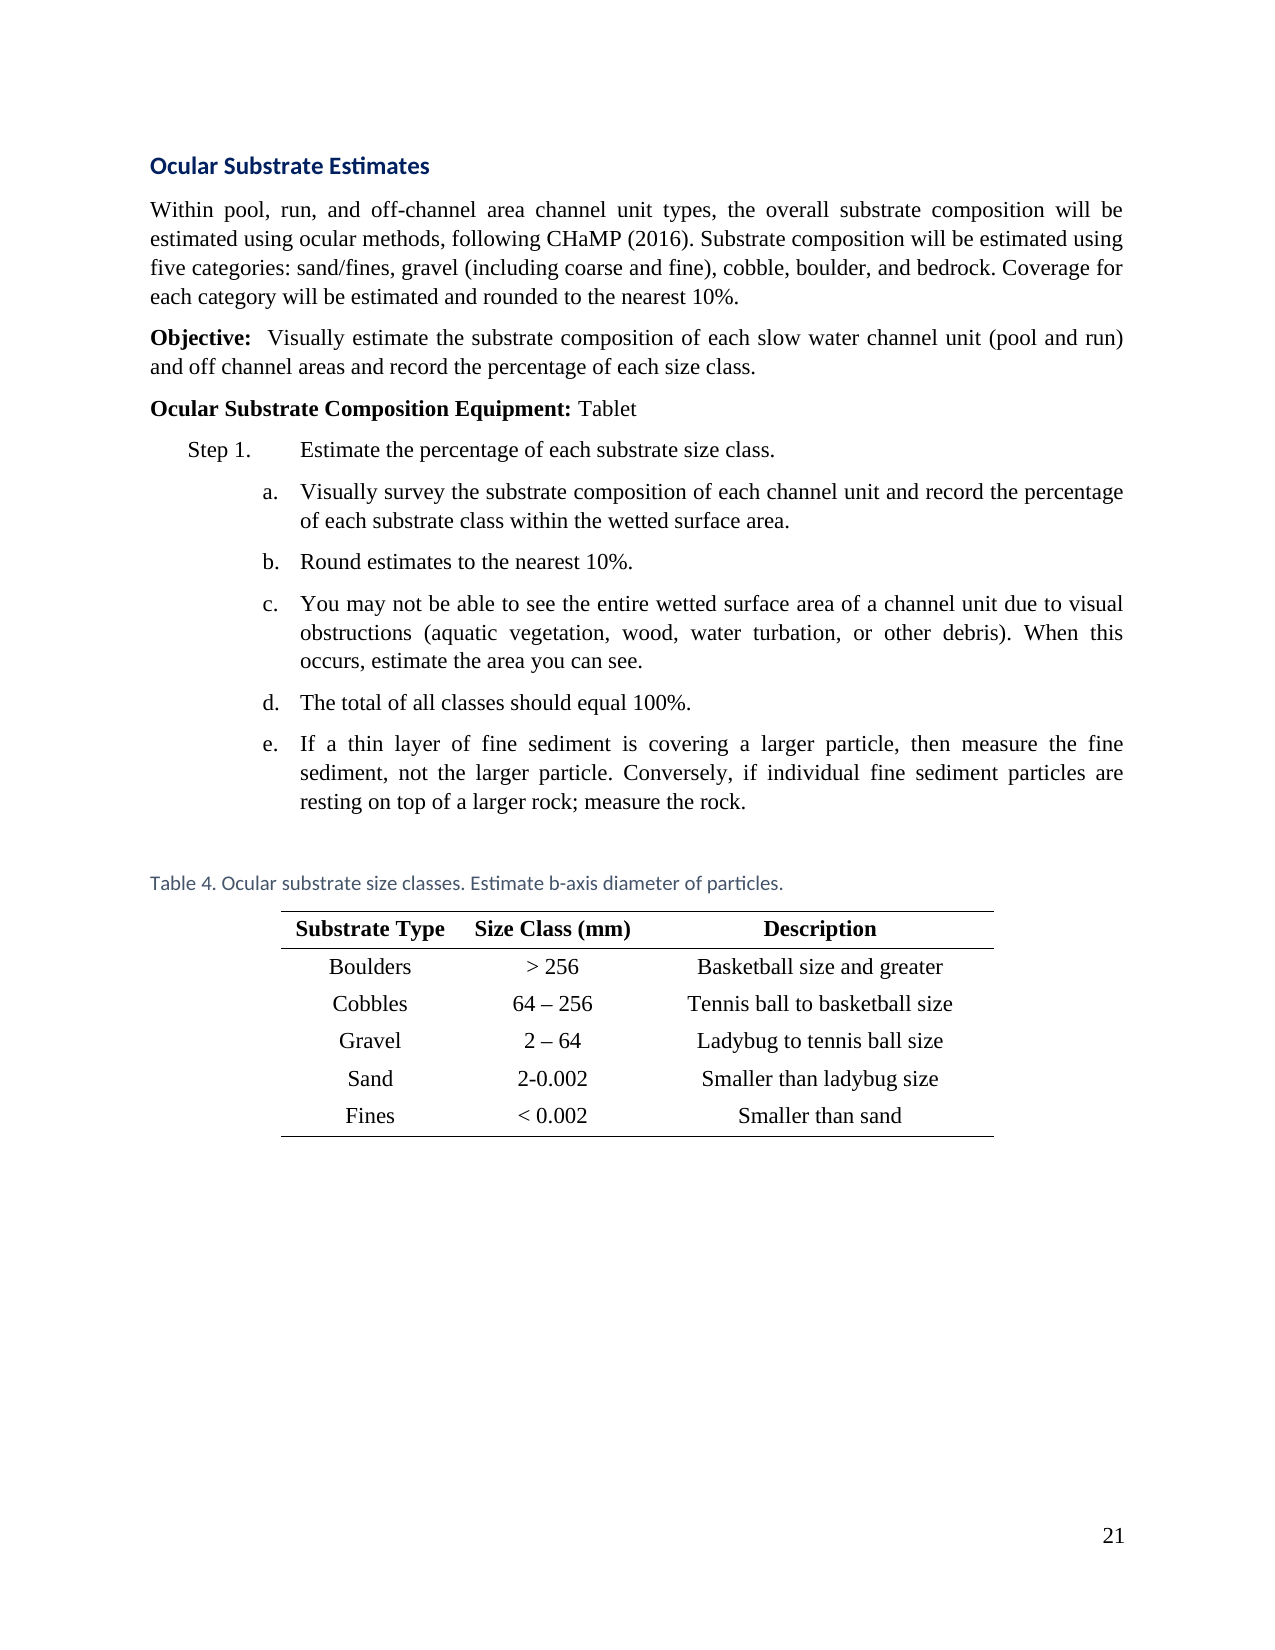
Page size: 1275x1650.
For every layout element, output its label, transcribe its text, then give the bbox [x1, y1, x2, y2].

text Ocular Substrate Composition Equipment: Tablet [150, 395, 1125, 421]
list Visually survey the substrate composition of each channel unit and record the percentage of each substrate class within the wetted surface area. [262, 478, 1125, 533]
table_cell Smaller than ladybug size [646, 1061, 994, 1098]
table_cell 2 – 64 [459, 1023, 646, 1061]
table_cell 2-0.002 [459, 1061, 646, 1098]
list If a thin layer of fine sediment is covering a larger particle, then measure the fine sediment, not the larger particle. Conversely, if individual fine sediment particles are resting on top of a larger rock; measure the rock. [262, 730, 1125, 815]
table_header Size Class (mm) [459, 912, 646, 948]
list Estimate the percentage of each substrate size class. [187, 436, 1125, 463]
table_cell < 0.002 [459, 1098, 646, 1136]
text Within pool, run, and off-channel area channel unit types, the overall substrate composition will be estimated using ocular methods, following CHaMP (2016). Substrate composition will be estimated using five categories: sand/fines, gravel (including coarse and fine), cobble, boulder, and bedrock. Coverage for each category will be estimated and rounded to the nearest 10%. [150, 196, 1125, 309]
list Round estimates to the nearest 10%. [262, 548, 1125, 574]
table_cell Smaller than sand [646, 1098, 994, 1136]
table_cell 64 – 256 [459, 986, 646, 1023]
table_cell Fines [281, 1098, 459, 1136]
list You may not be able to see the entire wetted surface area of a channel unit due to visual obstructions (aquatic vegetation, wood, water turbation, or other debris). When this occurs, estimate the area you can see. [262, 589, 1125, 674]
table_cell Basketball size and greater [646, 949, 994, 986]
table_cell Ladybug to tennis ball size [646, 1023, 994, 1061]
table_cell Gravel [281, 1023, 459, 1061]
table_cell Cobbles [281, 986, 459, 1023]
text Objective: Visually estimate the substrate composition of each slow water channel unit (pool and run) and off channel areas and record the percentage of each size class. [150, 324, 1125, 380]
list The total of all classes should equal 100%. [262, 689, 1125, 715]
text Table 4. Ocular substrate size classes. Estimate b-axis diameter of particles. [150, 870, 1125, 896]
table_cell Tennis ball to basketball size [646, 986, 994, 1023]
subtitle Ocular Substrate Estimates [150, 150, 1125, 181]
table_cell Sand [281, 1061, 459, 1098]
table_header Description [646, 912, 994, 948]
table_cell > 256 [459, 949, 646, 986]
table_cell Boulders [281, 949, 459, 986]
table_header Substrate Type [281, 912, 459, 948]
